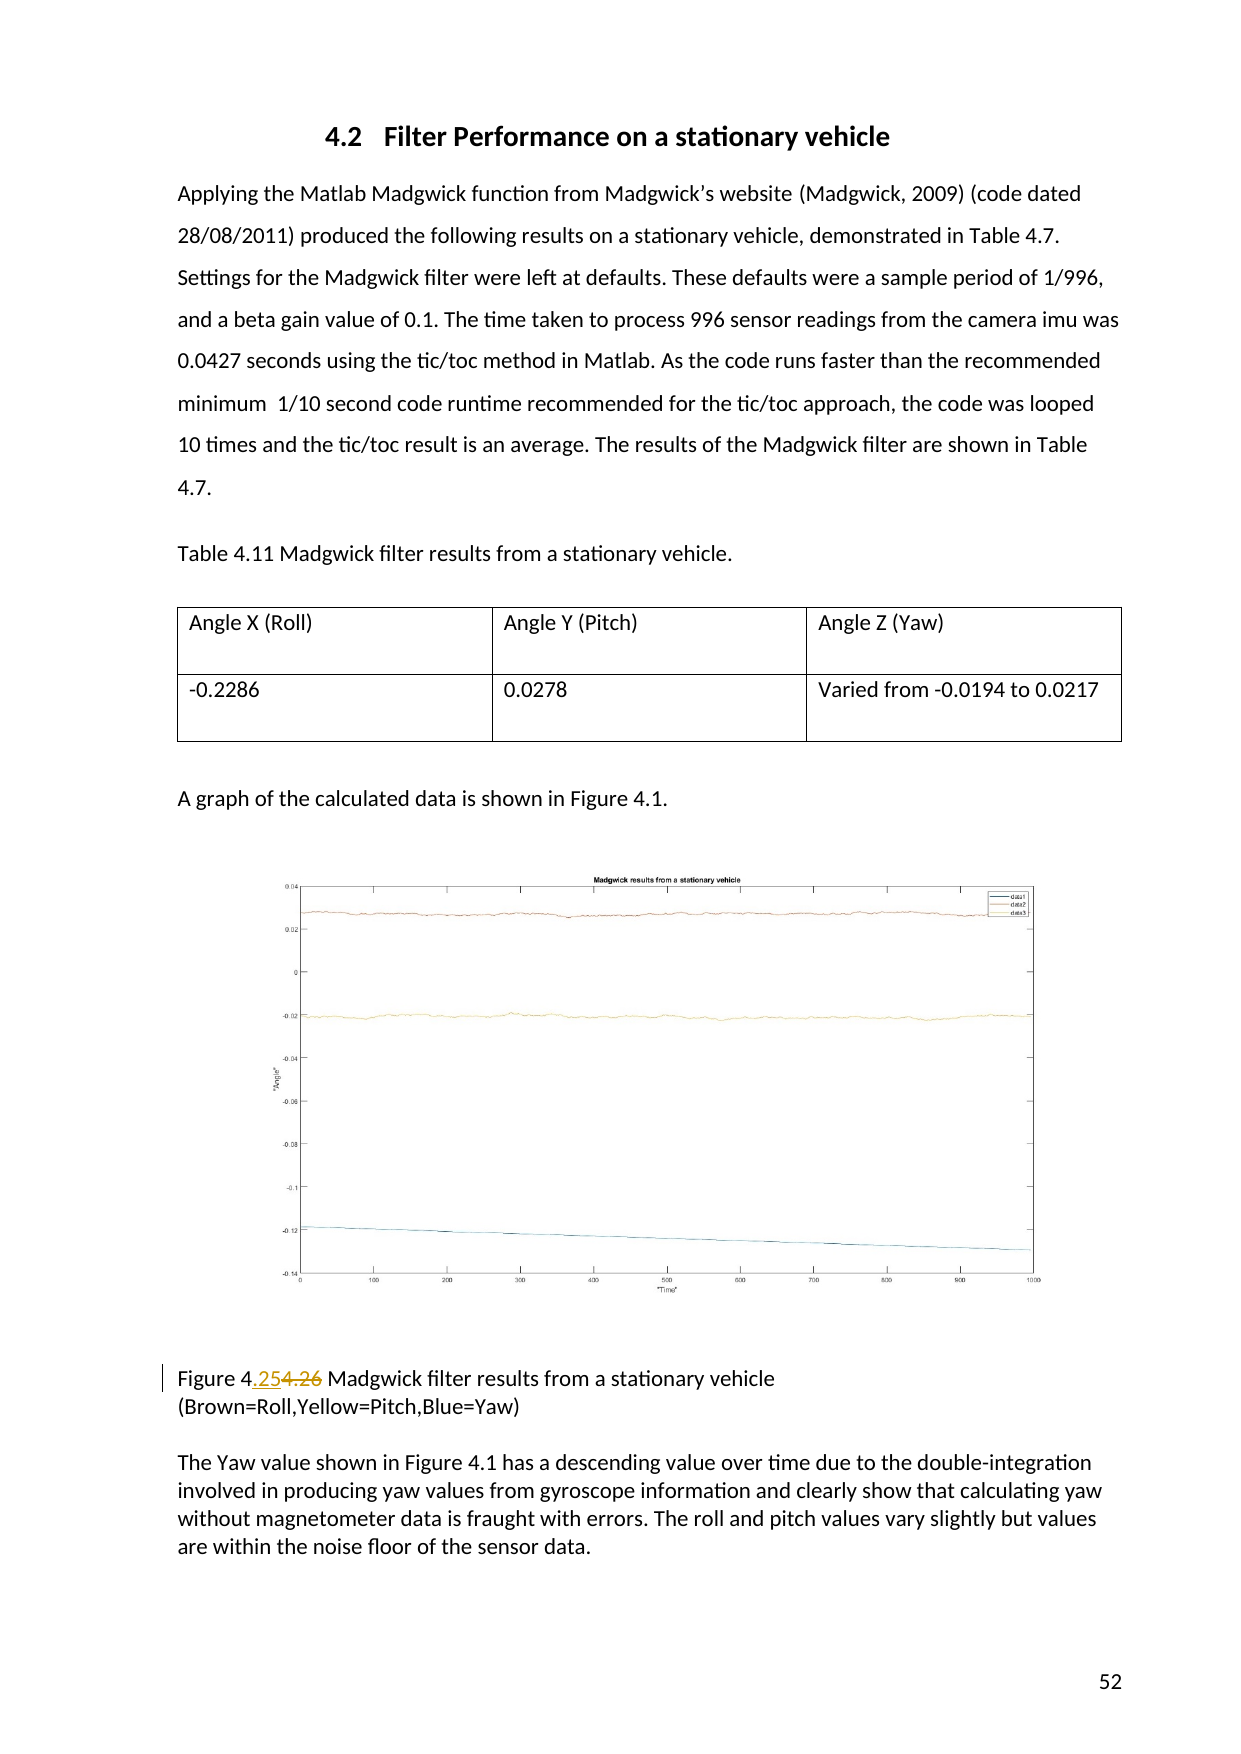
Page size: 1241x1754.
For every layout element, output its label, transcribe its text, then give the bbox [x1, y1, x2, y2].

table_header Angle Y (Pitch) [493, 608, 806, 674]
picture [177, 851, 1123, 1325]
text A graph of the calculated data is shown in Figure 4.1. [177, 742, 1122, 812]
table_header Angle Z (Yaw) [807, 608, 1121, 674]
table_cell 0.0278 [493, 675, 806, 741]
table_header Angle X (Roll) [178, 608, 492, 674]
table_cell Varied from -0.0194 to 0.0217 [807, 675, 1121, 741]
subtitle Filter Performance on a stationary vehicle [325, 118, 1122, 154]
table_cell -0.2286 [178, 675, 492, 741]
text Applying the Matlab Madgwick function from Madgwick’s website (Madgwick, 2009) (code dated 28/08/2011) produced the following results on a stationary vehicle, demonstrated in Table 4.7. Settings for the Madgwick filter were left at defaults. These defaults were a sample period of 1/996, and a beta gain value of 0.1. The time taken to process 996 sensor readings from the camera imu was 0.0427 seconds using the tic/toc method in Matlab. As the code runs faster than the recommended minimum 1/10 second code runtime recommended for the tic/toc approach, the code was looped 10 times and the tic/toc result is an average. The results of the Madgwick filter are shown in Table 4.7. [177, 179, 1122, 501]
text Figure 4 Madgwick filter results from a stationary vehicle (Brown=Roll,Yellow=Pitch,Blue=Yaw) The Yaw value shown in Figure 4.1 has a descending value over time due to the double-integration involved in producing yaw values from gyroscope information and clearly show that calculating yaw without magnetometer data is fraught with errors. The roll and pitch values vary slightly but values are within the noise floor of the sensor data. [177, 1364, 1122, 1560]
